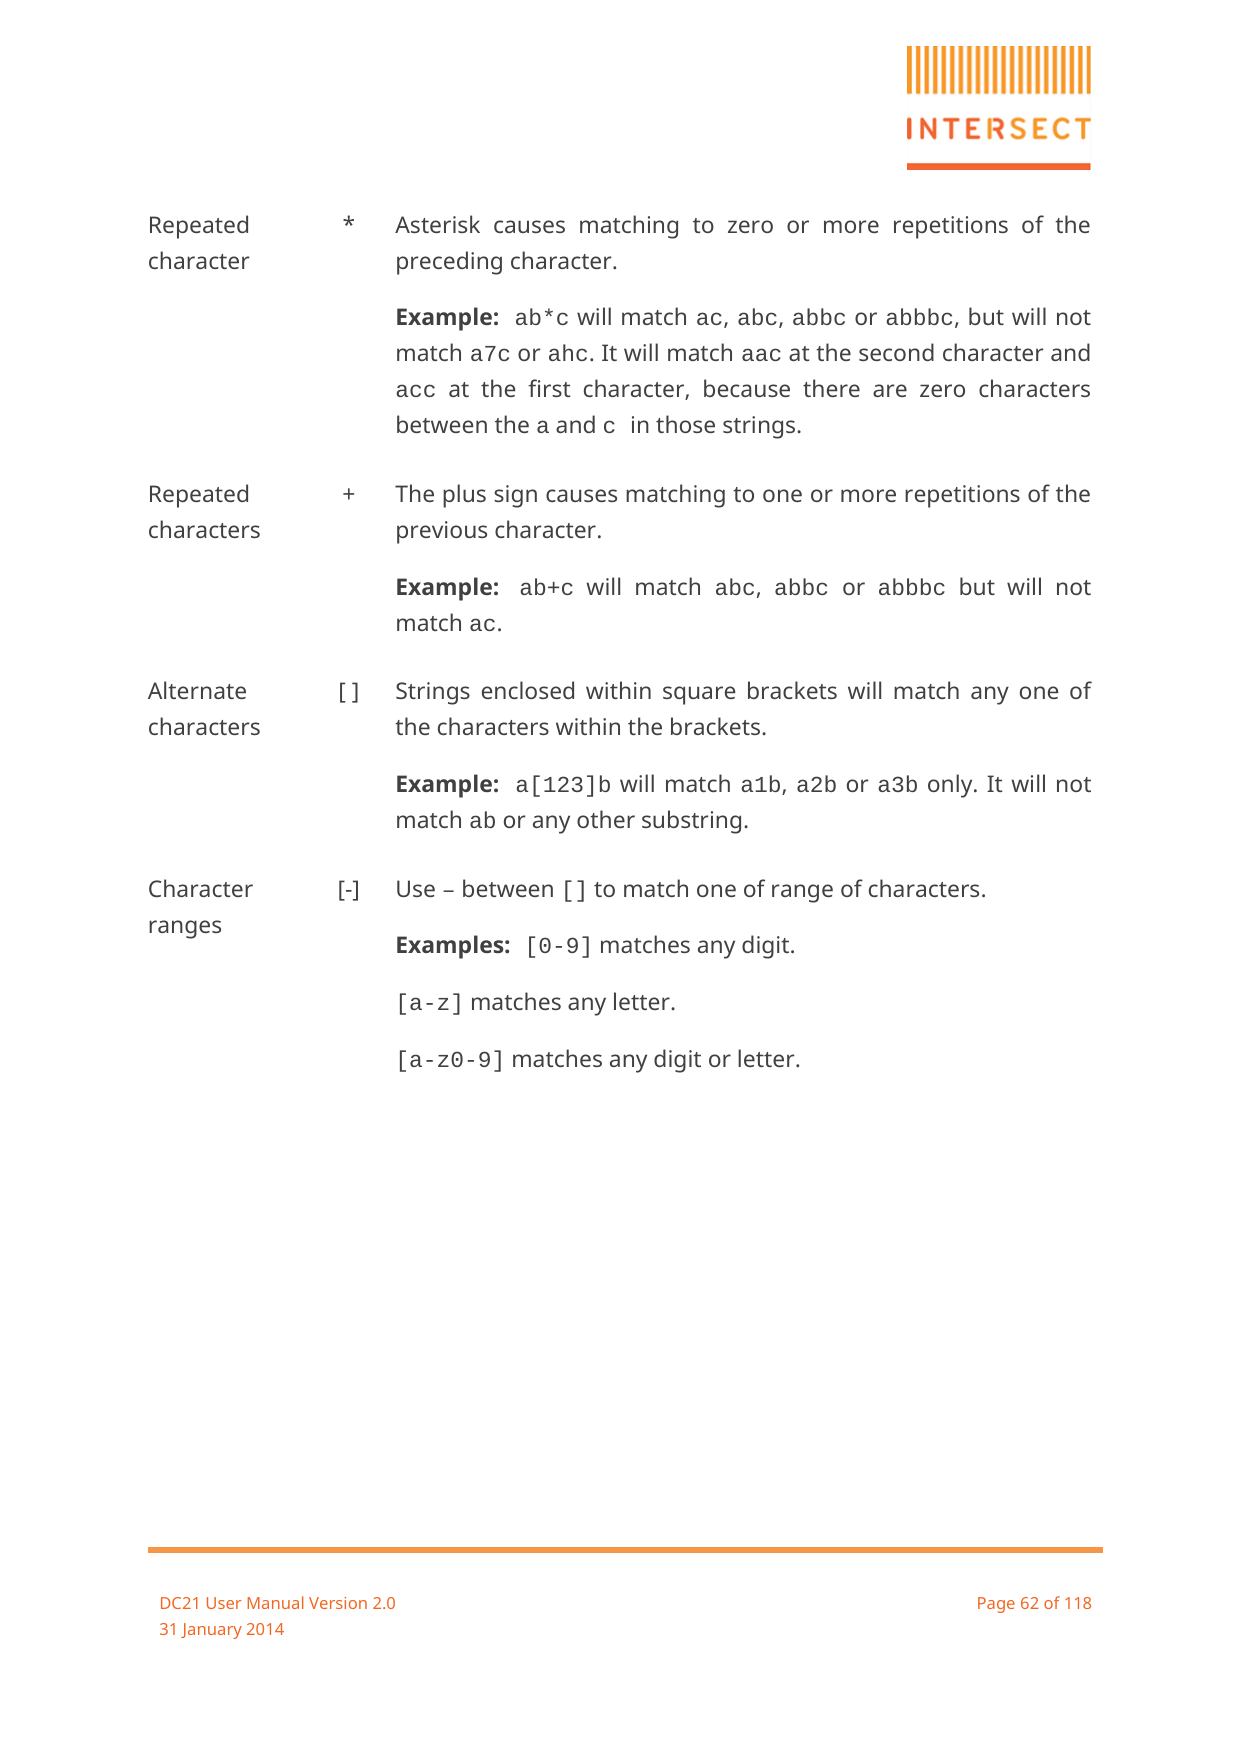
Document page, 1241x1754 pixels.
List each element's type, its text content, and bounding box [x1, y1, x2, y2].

table_cell [-] [313, 860, 384, 1099]
table_cell Repeated characters [136, 466, 313, 663]
table_cell Asterisk causes matching to zero or more repetitions of the preceding character. Example: ab*c will match ac, abc, abbc or abbbc, but will not match a7c or ahc. It will match aac at the second character and acc at the first character, because there are zero characters between the a and c in those strings. [384, 196, 1103, 466]
table_cell * [313, 196, 384, 466]
table_cell Character ranges [136, 860, 313, 1099]
table_cell + [313, 466, 384, 663]
table_cell Strings enclosed within square brackets will match any one of the characters within the brackets. Example: a[123]b will match a1b, a2b or a3b only. It will not match ab or any other substring. [384, 663, 1103, 860]
picture [905, 44, 1093, 172]
table_cell The plus sign causes matching to one or more repetitions of the previous character. Example: ab+c will match abc, abbc or abbbc but will not match ac. [384, 466, 1103, 663]
table_cell Use – between [] to match one of range of characters. Examples: [0-9] matches any digit. [a-z] matches any letter. [a-z0-9] matches any digit or letter. [384, 860, 1103, 1099]
table_cell Alternate characters [136, 663, 313, 860]
table_cell [ ] [313, 663, 384, 860]
table_cell Repeated character [136, 196, 313, 466]
